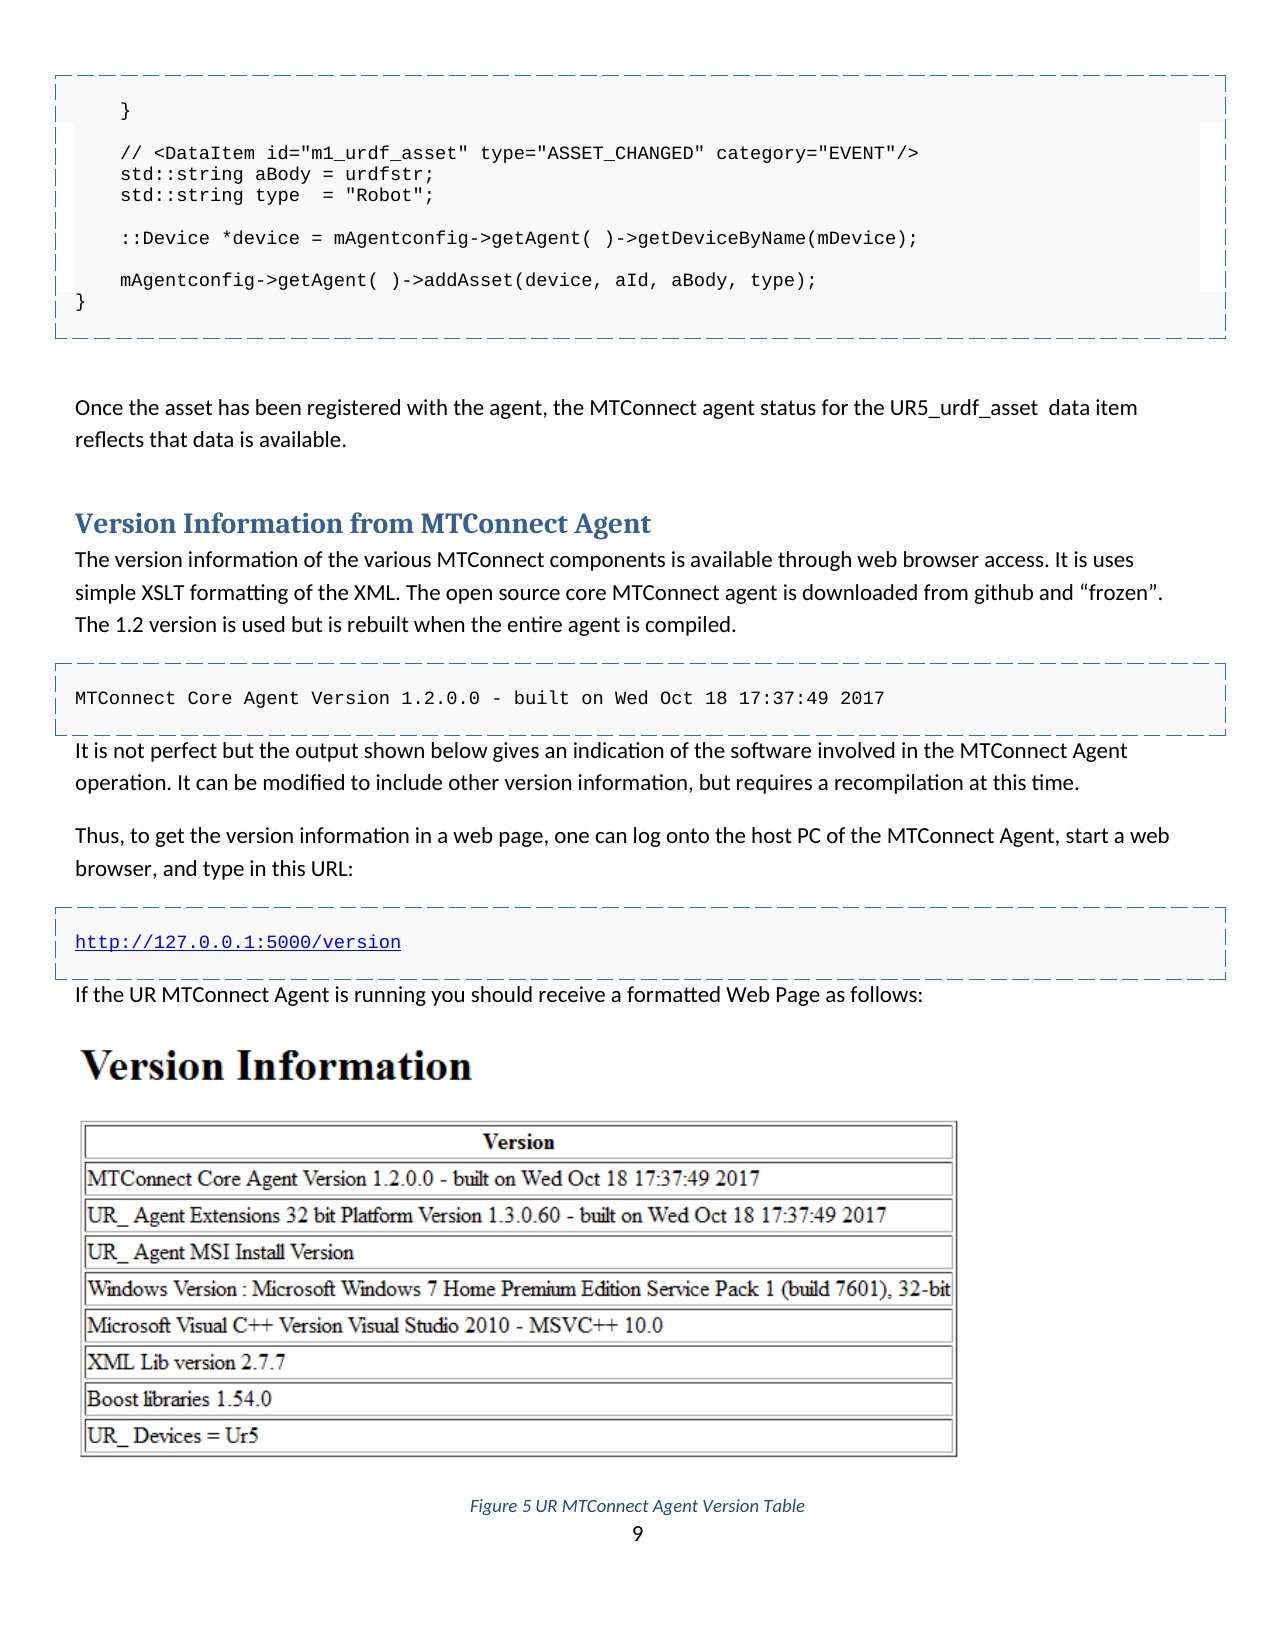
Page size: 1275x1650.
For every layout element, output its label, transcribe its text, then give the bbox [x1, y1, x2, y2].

text Once the asset has been registered with the agent, the MTConnect agent status for the UR5_urdf_asset data item reflects that data is available. [75, 393, 1200, 453]
picture [75, 1033, 1049, 1469]
text http://127.0.0.1:5000/version [55, 907, 1226, 980]
subtitle Version Information from MTConnect Agent [75, 507, 1200, 541]
text Figure 5 UR MTConnect Agent Version Table [75, 1494, 1200, 1517]
text MTConnect Core Agent Version 1.2.0.0 - built on Wed Oct 18 17:37:49 2017 [55, 663, 1226, 736]
text If the UR MTConnect Agent is running you should receive a formatted Web Page as follows: [75, 980, 1200, 1008]
text } [55, 75, 1226, 122]
text std::string type = "Robot"; [75, 186, 1200, 207]
text The version information of the various MTConnect components is available through web browser access. It is uses simple XSLT formatting of the XML. The open source core MTConnect agent is downloaded from github and “frozen”. The 1.2 version is used but is rebuilt when the entire agent is compiled. [75, 546, 1200, 638]
text Thus, to get the version information in a web page, one can log onto the host PC of the MTConnect Agent, start a web browser, and type in this URL: [75, 821, 1200, 882]
text std::string aBody = urdfstr; [75, 165, 1200, 186]
text } [55, 266, 1226, 339]
text ::Device *device = mAgentconfig->getAgent( )->getDeviceByName(mDevice); [75, 228, 1200, 250]
text It is not perfect but the output shown below gives an indication of the software involved in the MTConnect Agent operation. It can be modified to include other version information, but requires a recompilation at this time. [75, 736, 1200, 796]
text // <DataItem id="m1_urdf_asset" type="ASSET_CHANGED" category="EVENT"/> [75, 143, 1200, 165]
